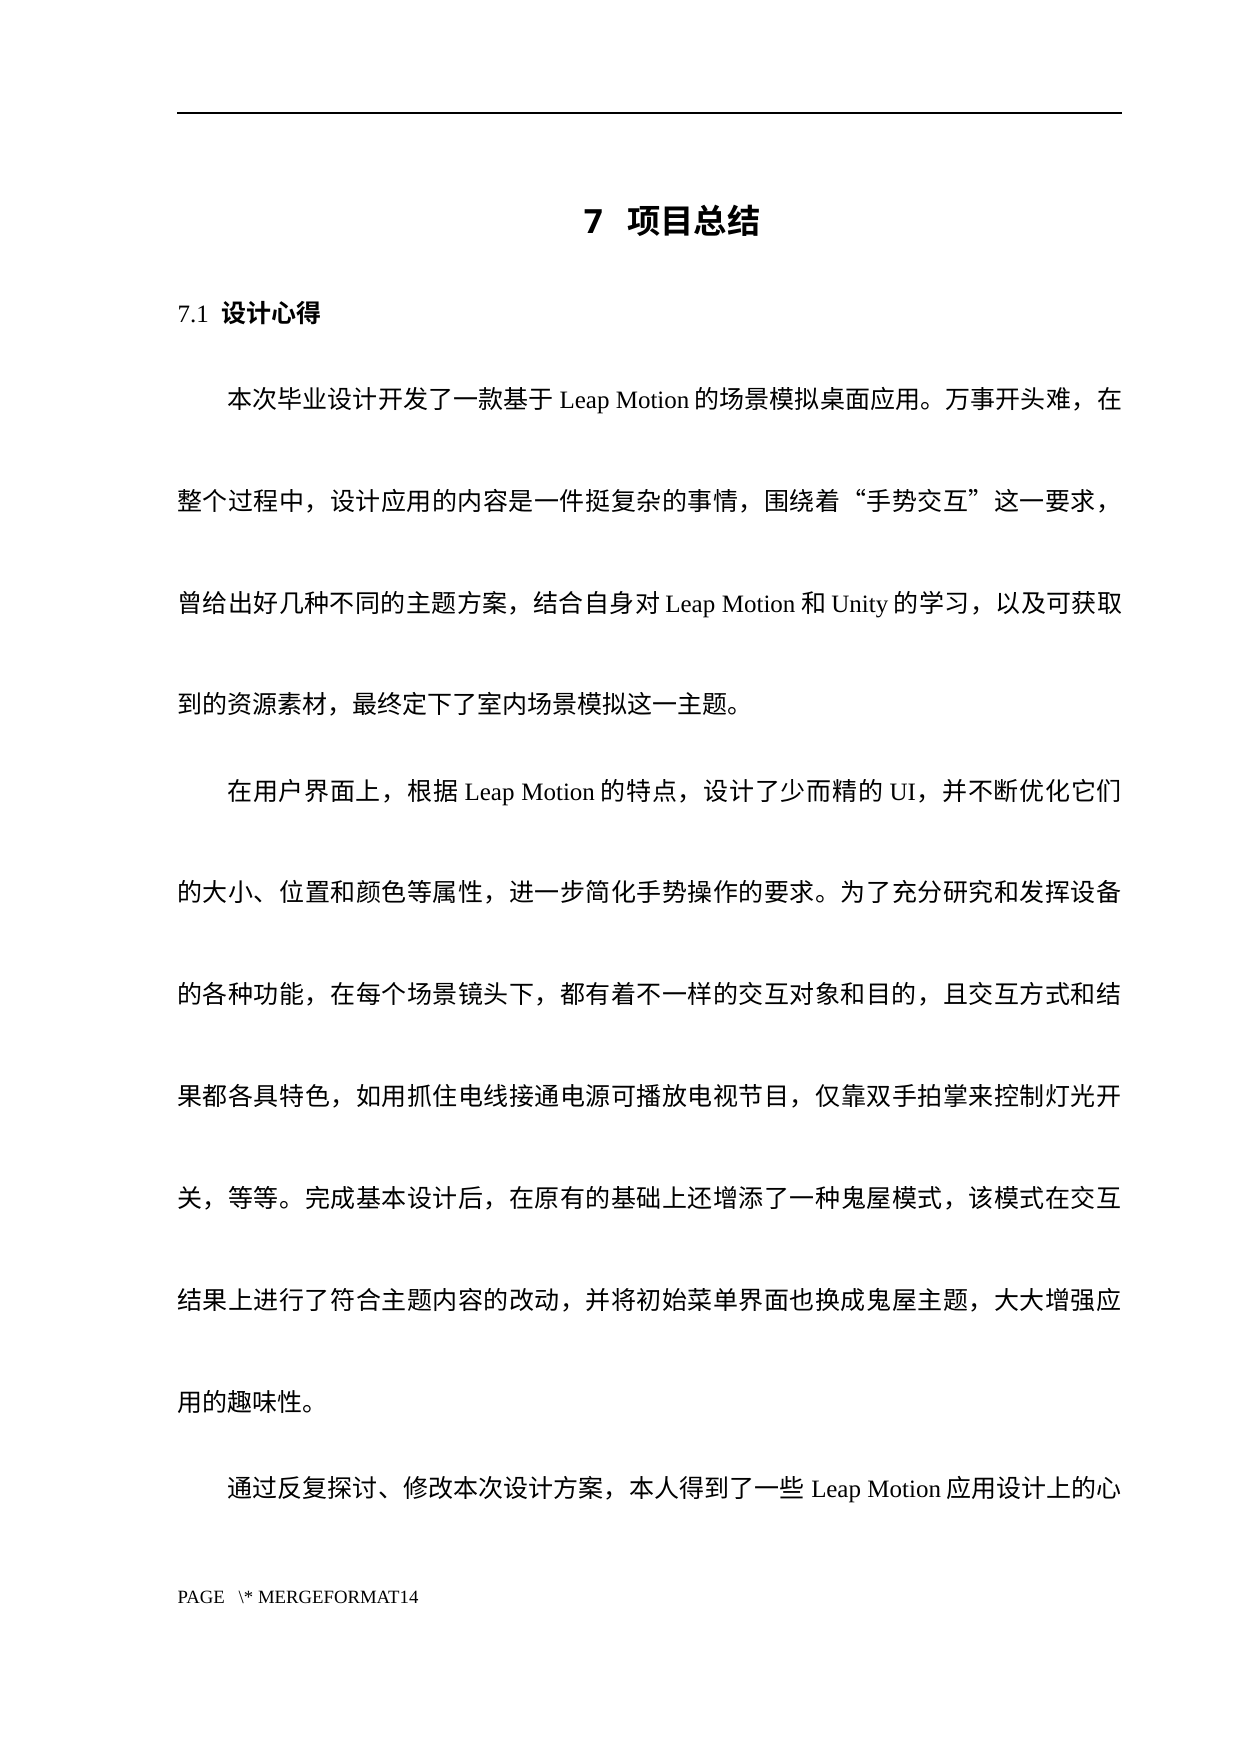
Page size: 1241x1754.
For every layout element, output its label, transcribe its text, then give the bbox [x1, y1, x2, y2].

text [177, 1452, 1122, 1520]
subtitle 项目总结 [221, 185, 1122, 253]
text 在用户界面上，根据Leap Motion的特点，设计了少而精的UI，并不断优化它们的大小、位置和颜色等属性，进一步简化手势操作的要求。为了充分研究和发挥设备的各种功能，在每个场景镜头下，都有着不一样的交互对象和目的，且交互方式和结果都各具特色，如用抓住电线接通电源可播放电视节目，仅靠双手拍掌来控制灯光开关，等等。完成基本设计后，在原有的基础上还增添了一种鬼屋模式，该模式在交互结果上进行了符合主题内容的改动，并将初始菜单界面也换成鬼屋主题，大大增强应用的趣味性。 [177, 755, 1122, 1434]
subtitle 设计心得 [177, 277, 1122, 345]
text 本次毕业设计开发了一款基于Leap Motion的场景模拟桌面应用。万事开头难，在整个过程中，设计应用的内容是一件挺复杂的事情，围绕着“手势交互”这一要求，曾给出好几种不同的主题方案，结合自身对Leap Motion和Unity的学习，以及可获取到的资源素材，最终定下了室内场景模拟这一主题。 [177, 363, 1122, 737]
